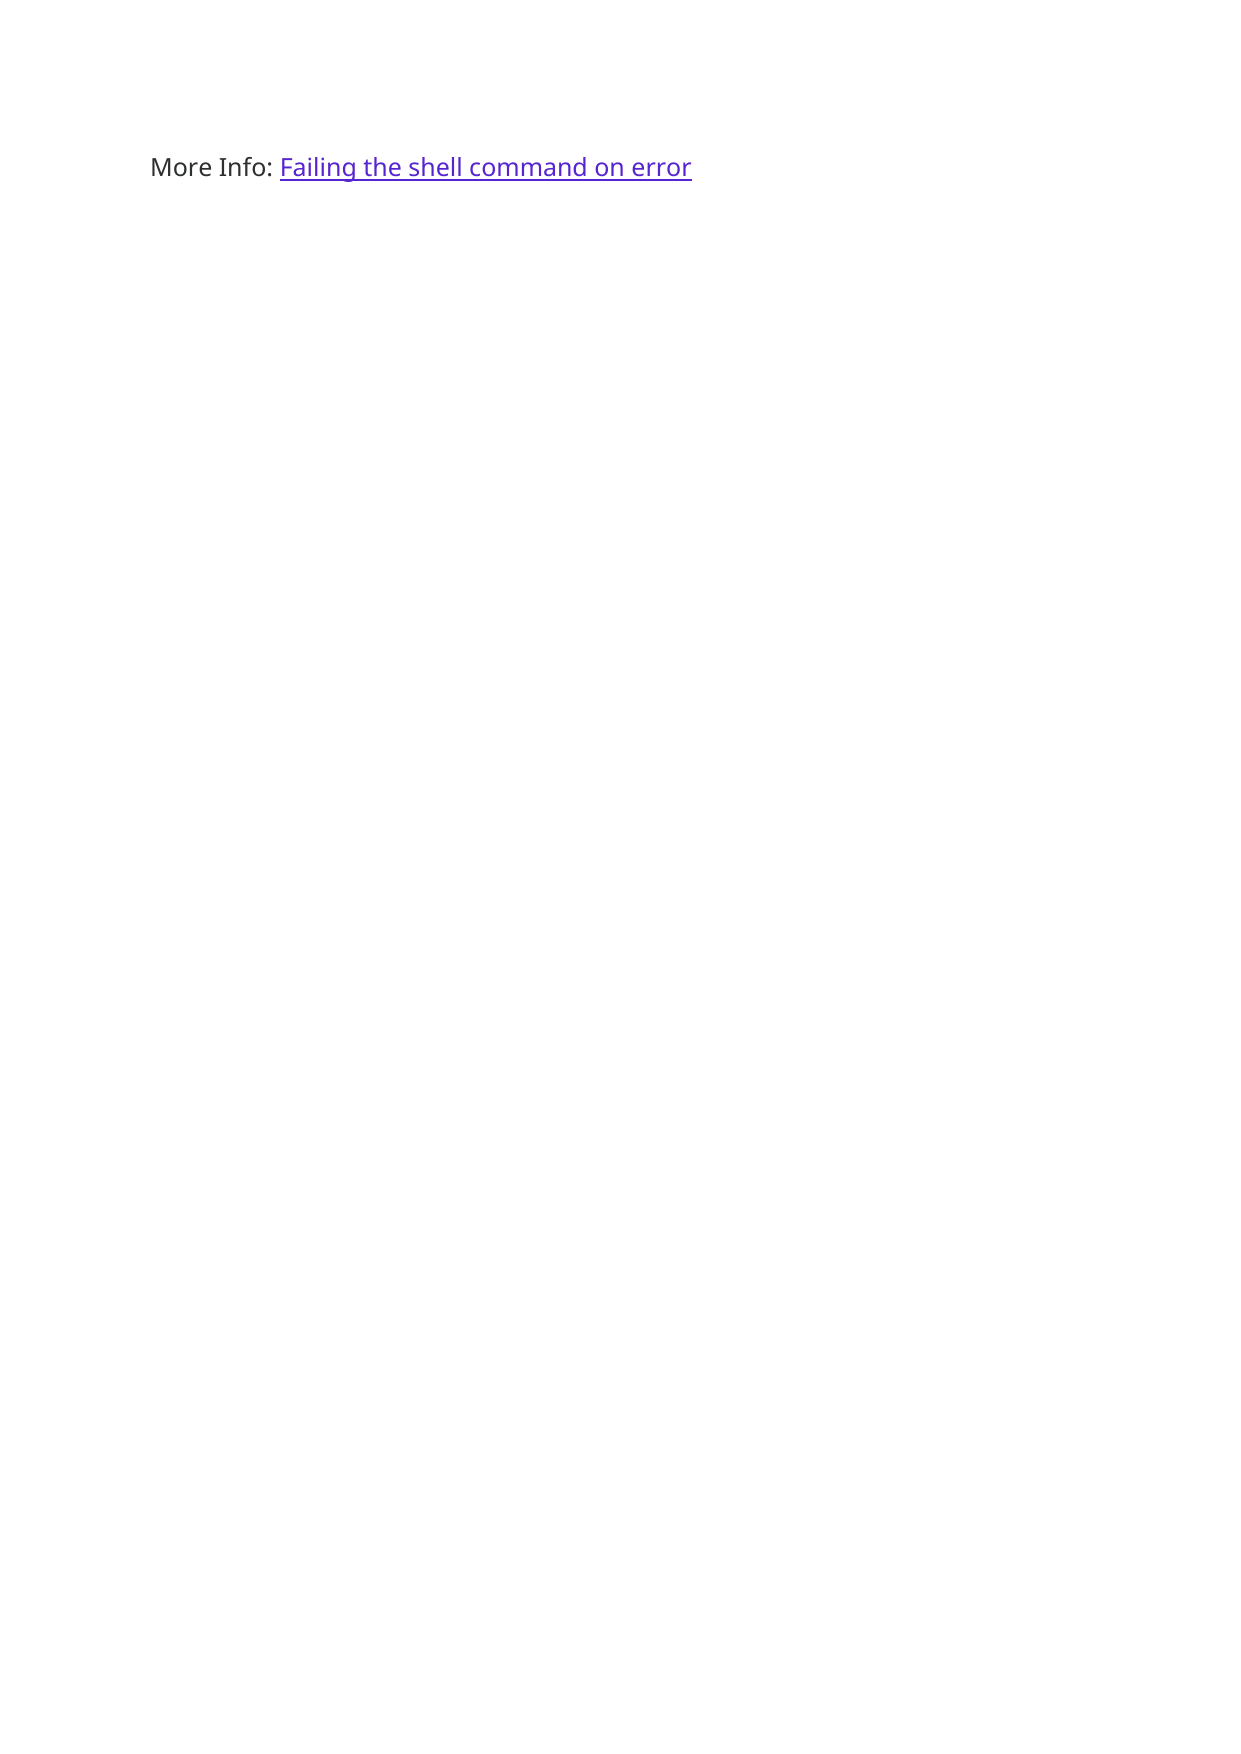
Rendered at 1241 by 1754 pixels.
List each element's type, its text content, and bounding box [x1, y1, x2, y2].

text More Info: Failing the shell command on error [150, 150, 1090, 184]
